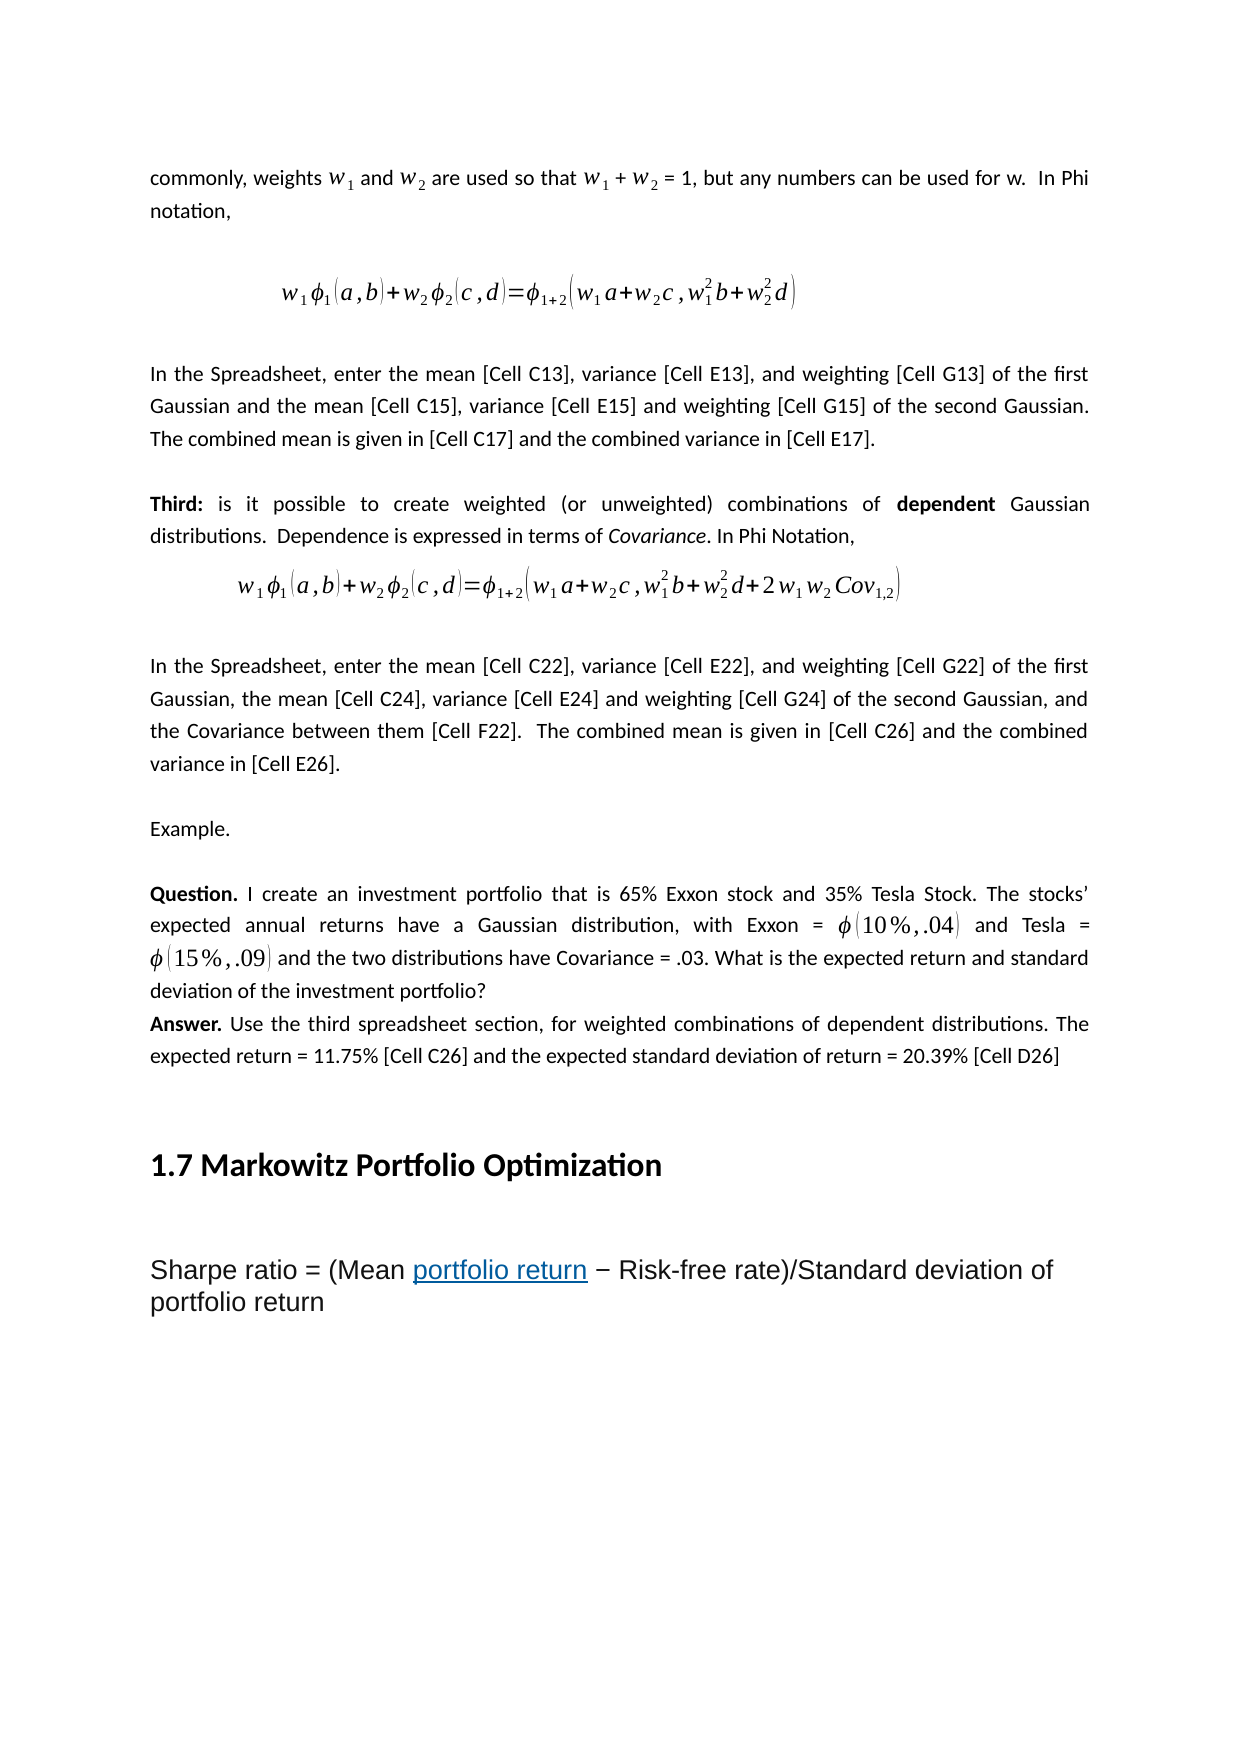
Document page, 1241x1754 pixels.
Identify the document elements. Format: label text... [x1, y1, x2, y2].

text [150, 162, 1090, 227]
text Third: is it possible to create weighted (or unweighted) combinations of dependent Gaussian distributions. Dependence is expressed in terms of Covariance. In Phi Notation, [150, 487, 1090, 552]
text In the Spreadsheet, enter the mean [Cell C13], variance [Cell E13], and weighting [Cell G13] of the first Gaussian and the mean [Cell C15], variance [Cell E15] and weighting [Cell G15] of the second Gaussian. The combined mean is given in [Cell C17] and the combined variance in [Cell E17]. [150, 357, 1090, 454]
text In the Spreadsheet, enter the mean [Cell C22], variance [Cell E22], and weighting [Cell G22] of the first Gaussian, the mean [Cell C24], variance [Cell E24] and weighting [Cell G24] of the second Gaussian, and the Covariance between them [Cell F22]. The combined mean is given in [Cell C26] and the combined variance in [Cell E26]. [150, 649, 1090, 779]
subtitle 1.7 Markowitz Portfolio Optimization [150, 1132, 1090, 1197]
text Sharpe ratio = (Mean portfolio return − Risk-free rate)/Standard deviation of portfolio return [150, 1253, 1090, 1318]
text Example. [150, 812, 1090, 844]
text Question. I create an investment portfolio that is 65% Exxon stock and 35% Tesla Stock. The stocks’ expected annual returns have a Gaussian distribution, with Exxon = and Tesla = and the two distributions have Covariance = .03. What is the expected return and standard deviation of the investment portfolio? [150, 877, 1090, 1007]
text Answer. Use the third spreadsheet section, for weighted combinations of dependent distributions. The expected return = 11.75% [Cell C26] and the expected standard deviation of return = 20.39% [Cell D26] [150, 1007, 1090, 1072]
